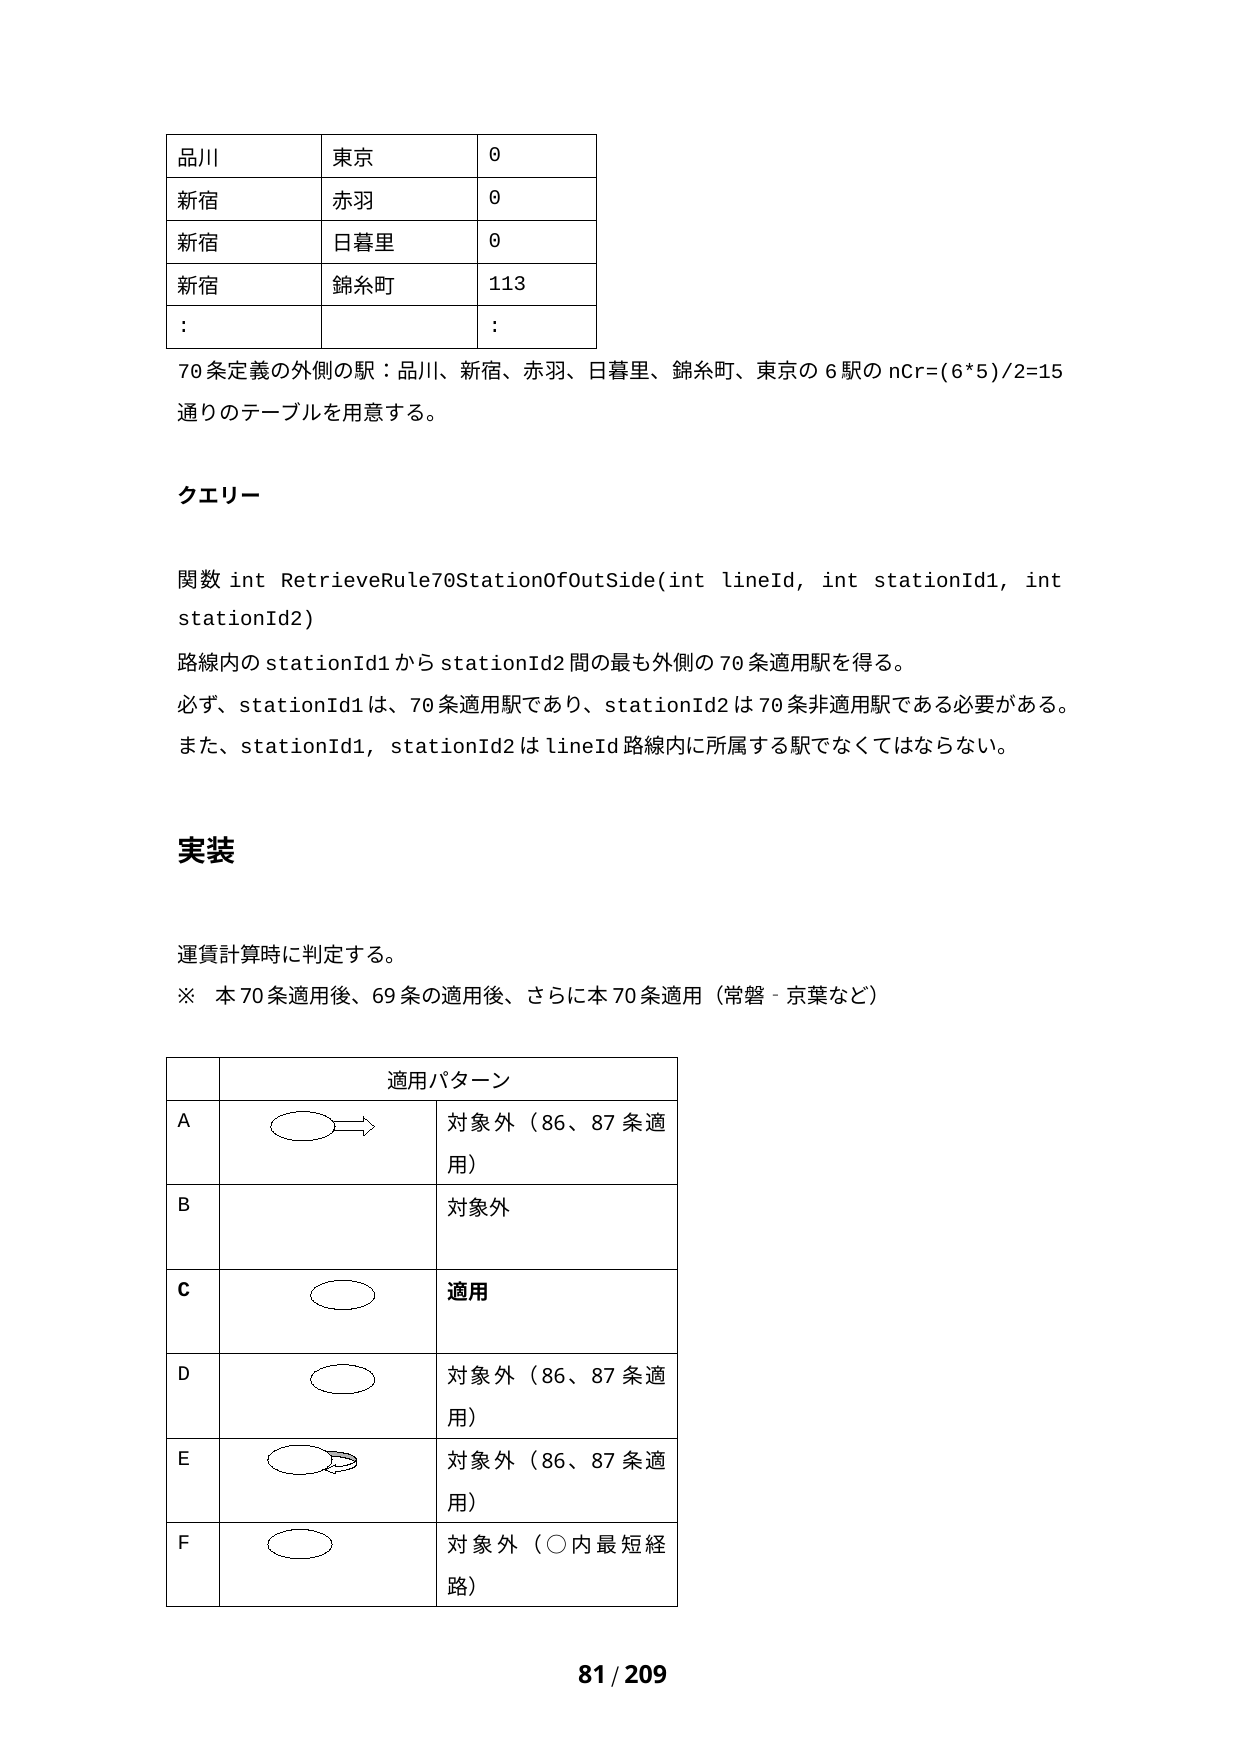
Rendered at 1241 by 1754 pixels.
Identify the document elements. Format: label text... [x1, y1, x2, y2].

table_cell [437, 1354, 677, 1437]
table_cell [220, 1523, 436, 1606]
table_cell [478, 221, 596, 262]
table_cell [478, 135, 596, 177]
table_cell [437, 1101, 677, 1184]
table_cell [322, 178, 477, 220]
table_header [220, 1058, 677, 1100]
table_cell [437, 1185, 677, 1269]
text 必ず、stationId1は、70条適用駅であり、stationId2は70条非適用駅である必要がある。 [177, 682, 1063, 724]
text 路線内のstationId1からstationId2間の最も外側の70条適用駅を得る。 [177, 641, 1063, 682]
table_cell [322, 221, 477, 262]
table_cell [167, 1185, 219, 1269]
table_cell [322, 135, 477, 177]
text 運賃計算時に判定する。 [177, 932, 1063, 974]
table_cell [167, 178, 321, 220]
text また、stationId1, stationId2はlineId路線内に所属する駅でなくてはならない。 [177, 724, 1063, 766]
text 関数 int RetrieveRule70StationOfOutSide(int lineId, int stationId1, int stationId2) [177, 557, 1063, 641]
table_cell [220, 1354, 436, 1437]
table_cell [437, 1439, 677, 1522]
subtitle 実装 [177, 807, 1063, 891]
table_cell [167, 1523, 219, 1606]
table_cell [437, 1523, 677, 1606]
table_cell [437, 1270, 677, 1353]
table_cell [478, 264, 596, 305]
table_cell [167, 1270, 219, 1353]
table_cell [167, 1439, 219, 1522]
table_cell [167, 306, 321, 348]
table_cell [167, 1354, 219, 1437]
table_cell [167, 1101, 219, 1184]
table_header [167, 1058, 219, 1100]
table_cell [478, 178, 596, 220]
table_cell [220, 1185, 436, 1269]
list 本70条適用後、69条の適用後、さらに本70条適用（常磐‐京葉など） [177, 974, 1063, 1016]
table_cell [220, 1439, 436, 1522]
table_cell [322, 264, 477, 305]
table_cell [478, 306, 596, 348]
text 70条定義の外側の駅：品川、新宿、赤羽、日暮里、錦糸町、東京の6駅のnCr=(6*5)/2=15通りのテーブルを用意する。 [177, 349, 1063, 432]
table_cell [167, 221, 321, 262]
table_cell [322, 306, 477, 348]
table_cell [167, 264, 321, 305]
subtitle クエリー [177, 474, 1063, 516]
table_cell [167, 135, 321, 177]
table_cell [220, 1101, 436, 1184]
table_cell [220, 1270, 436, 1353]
